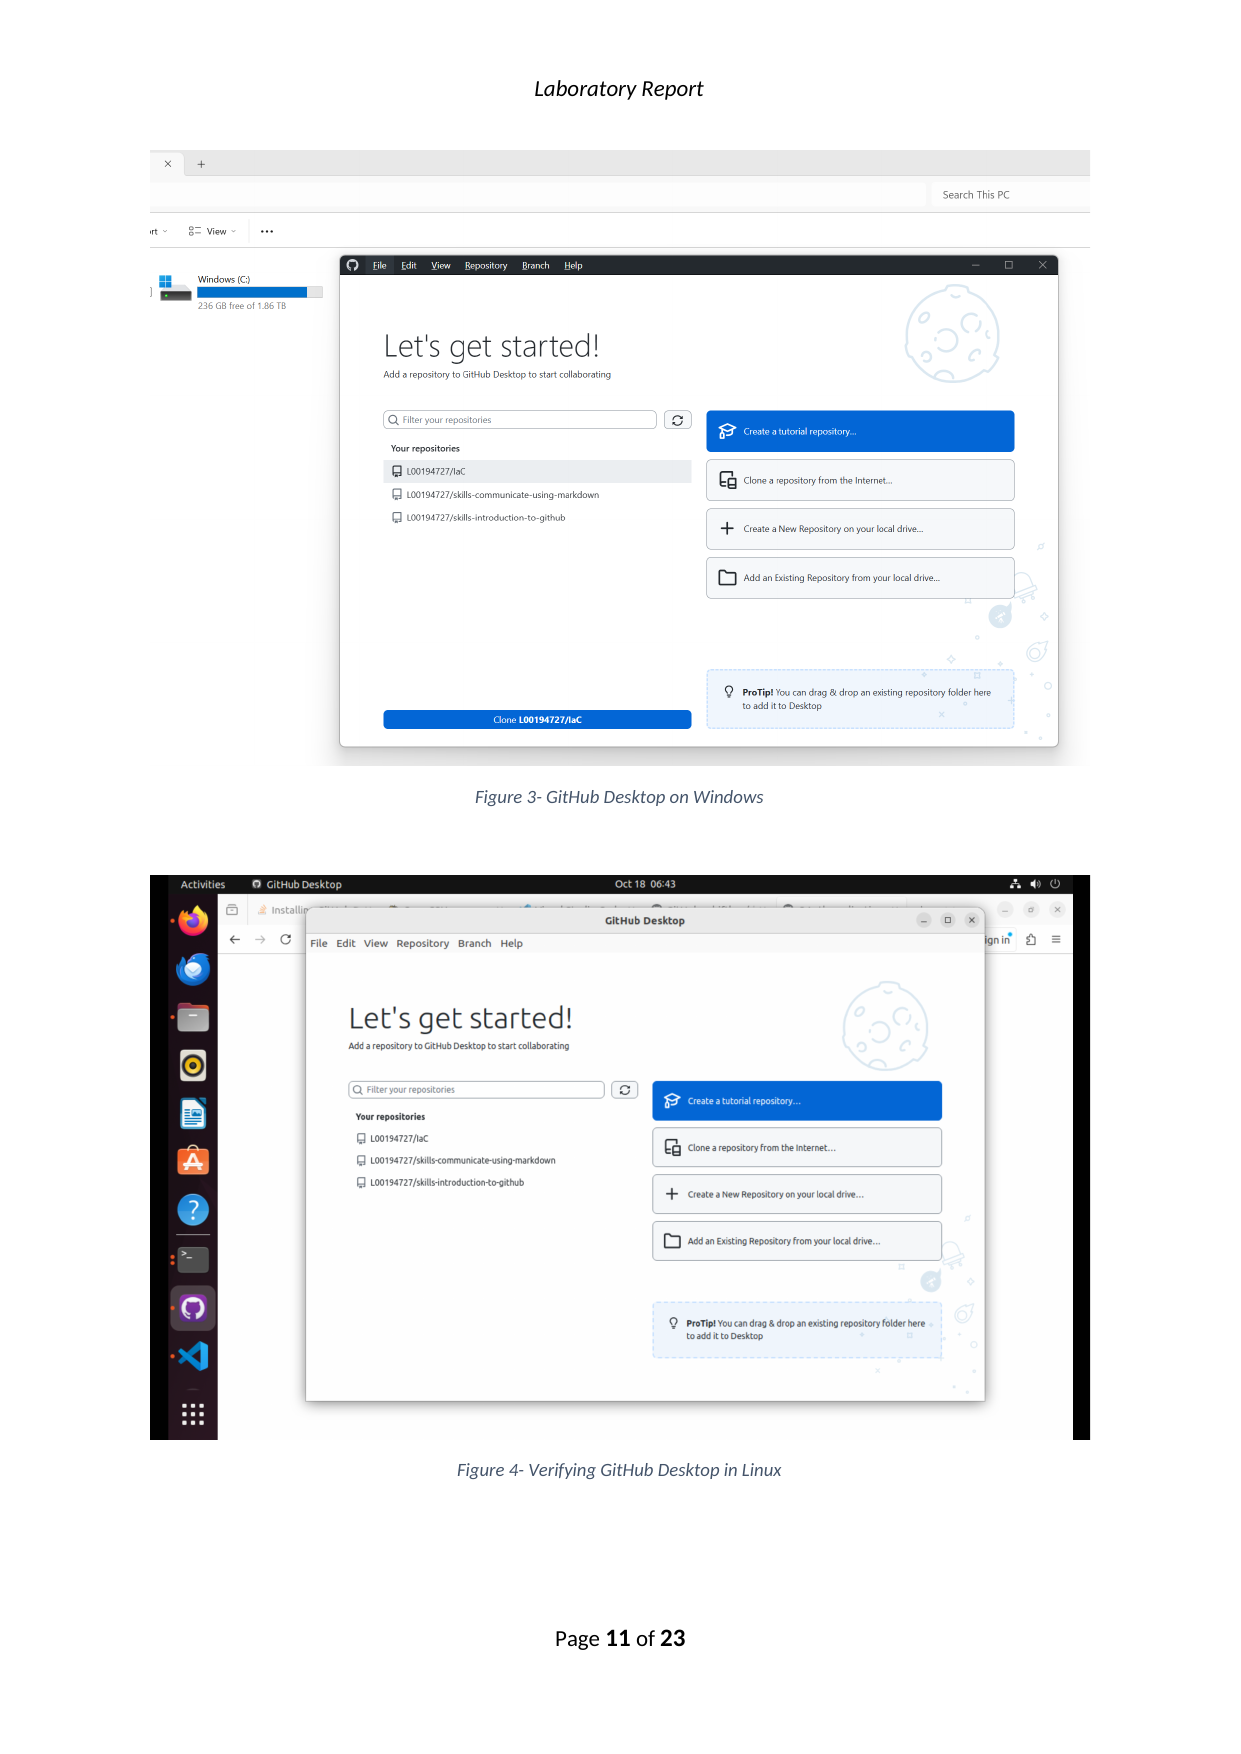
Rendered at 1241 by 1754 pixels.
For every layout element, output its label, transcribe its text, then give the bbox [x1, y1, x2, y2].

picture [150, 150, 1091, 766]
text Figure 3- GitHub Desktop on Windows [150, 785, 1090, 808]
picture [150, 875, 1091, 1440]
text Figure 4- Verifying GitHub Desktop in Linux [150, 1458, 1090, 1481]
